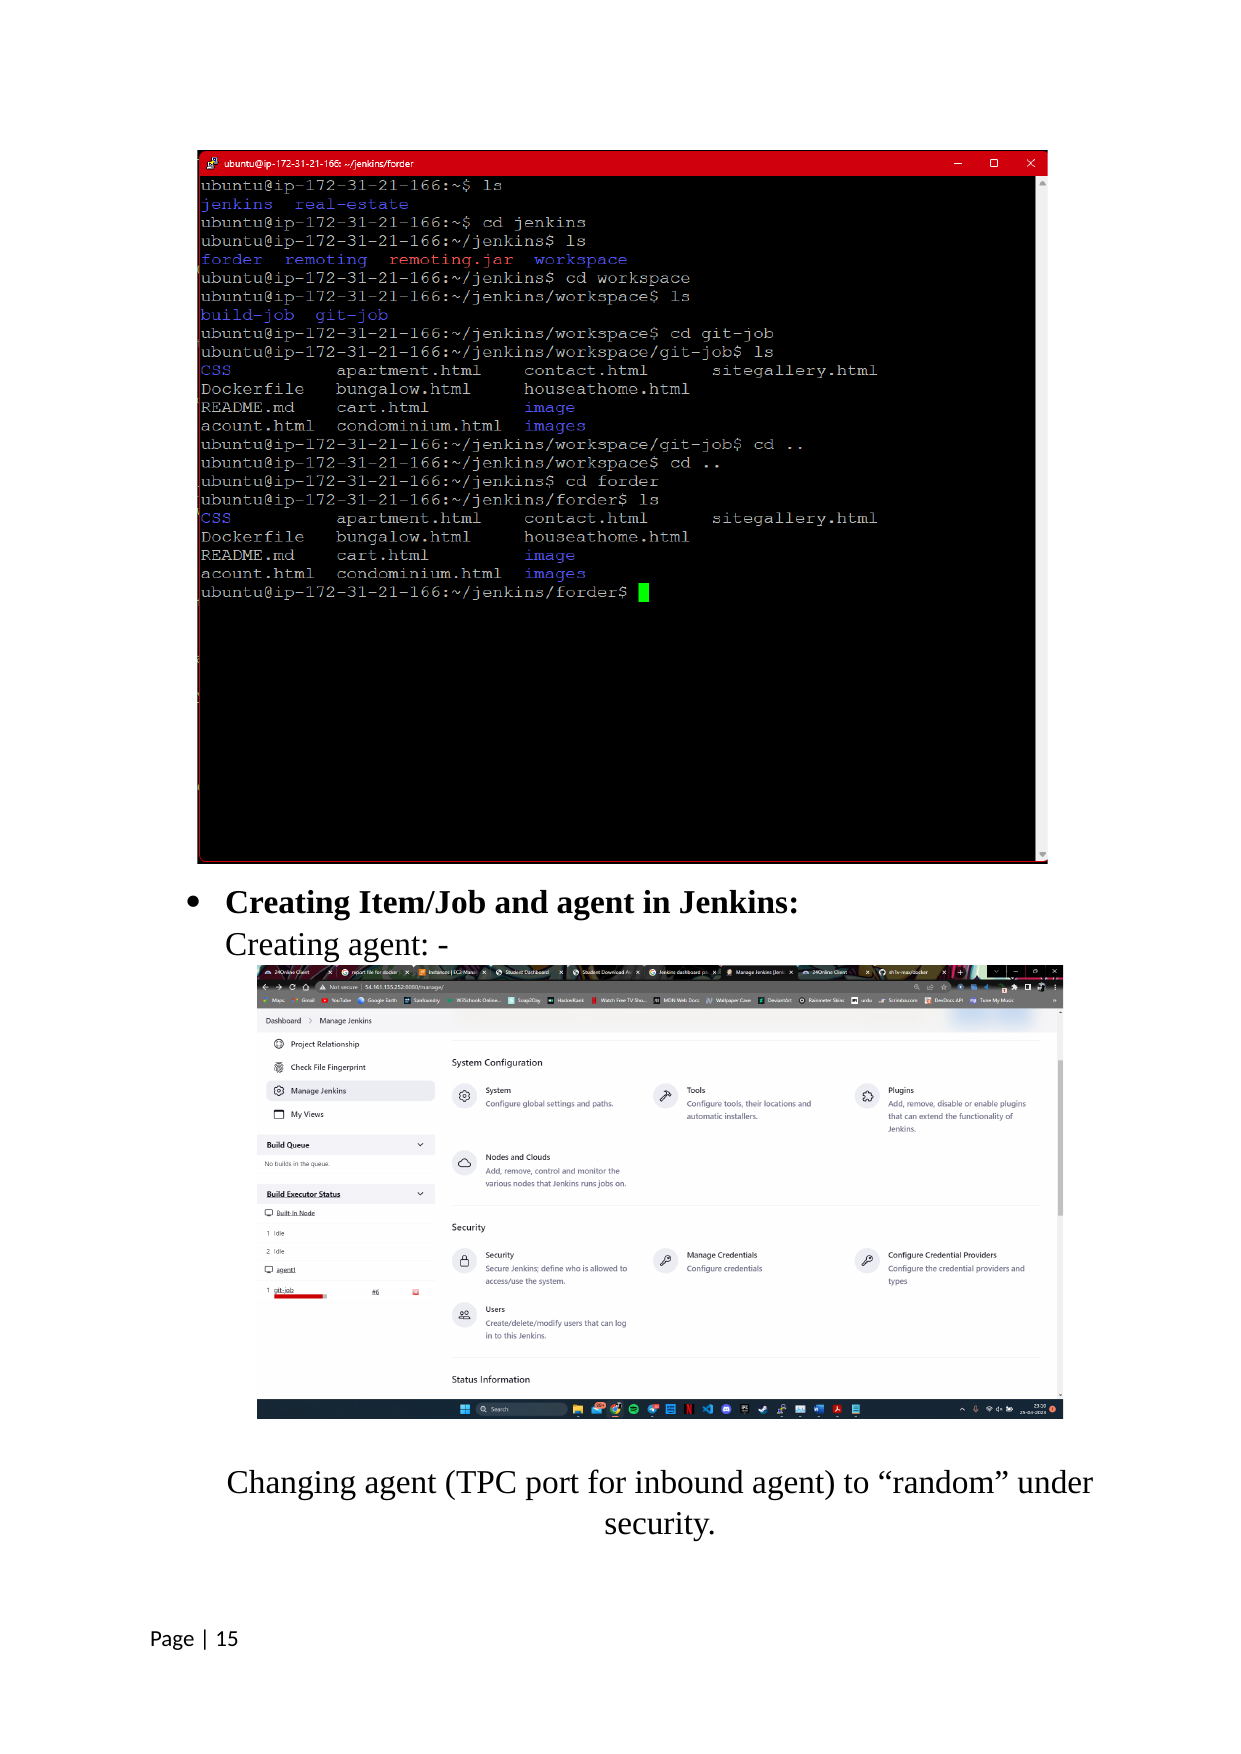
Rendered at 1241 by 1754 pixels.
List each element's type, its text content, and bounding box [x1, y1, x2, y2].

list Changing agent (TPC port for inbound agent) to “random” under security. [225, 1462, 1095, 1542]
picture [197, 150, 1048, 864]
list Creating Item/Job and agent in Jenkins: [187, 882, 1095, 921]
list Creating agent: - [225, 924, 1095, 962]
picture [257, 965, 1064, 1419]
